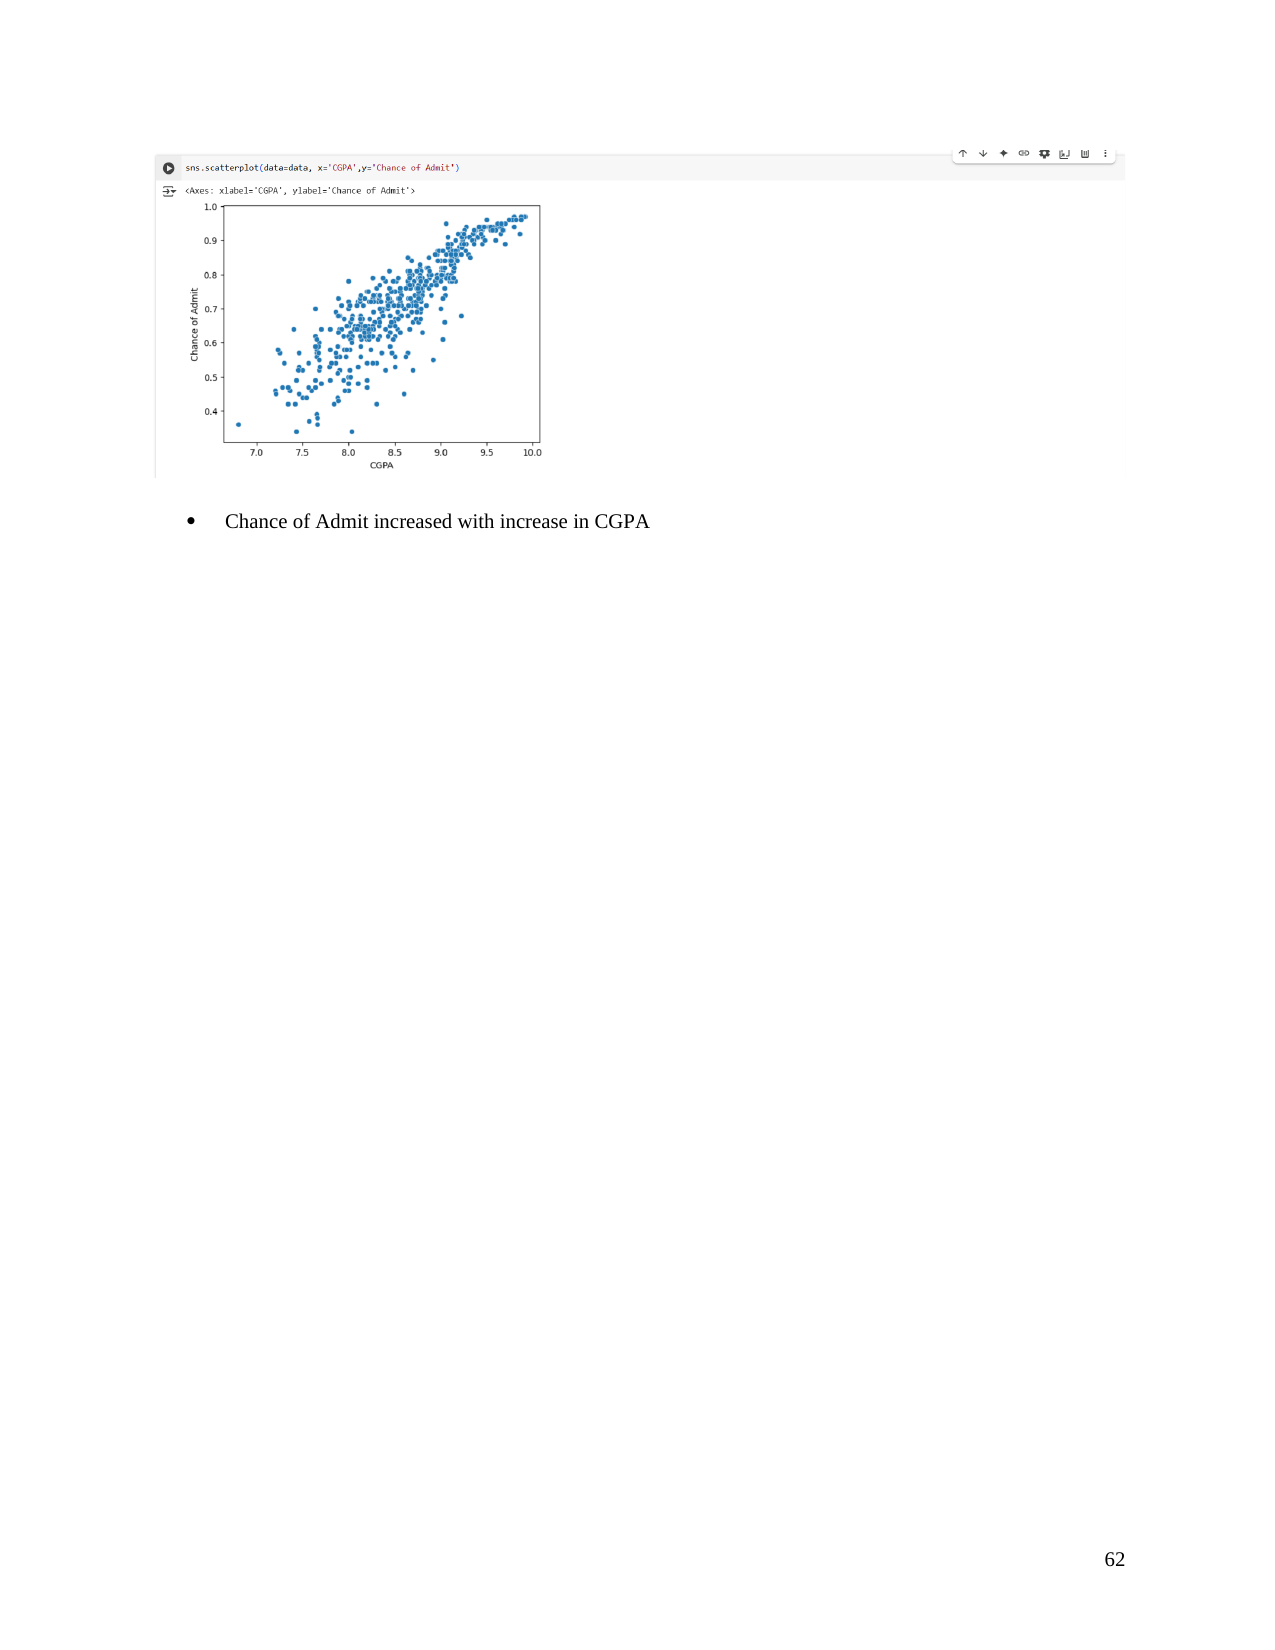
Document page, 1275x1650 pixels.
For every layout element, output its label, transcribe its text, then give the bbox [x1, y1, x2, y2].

picture [150, 150, 1125, 478]
list Chance of Admit increased with increase in CGPA [187, 509, 1125, 533]
